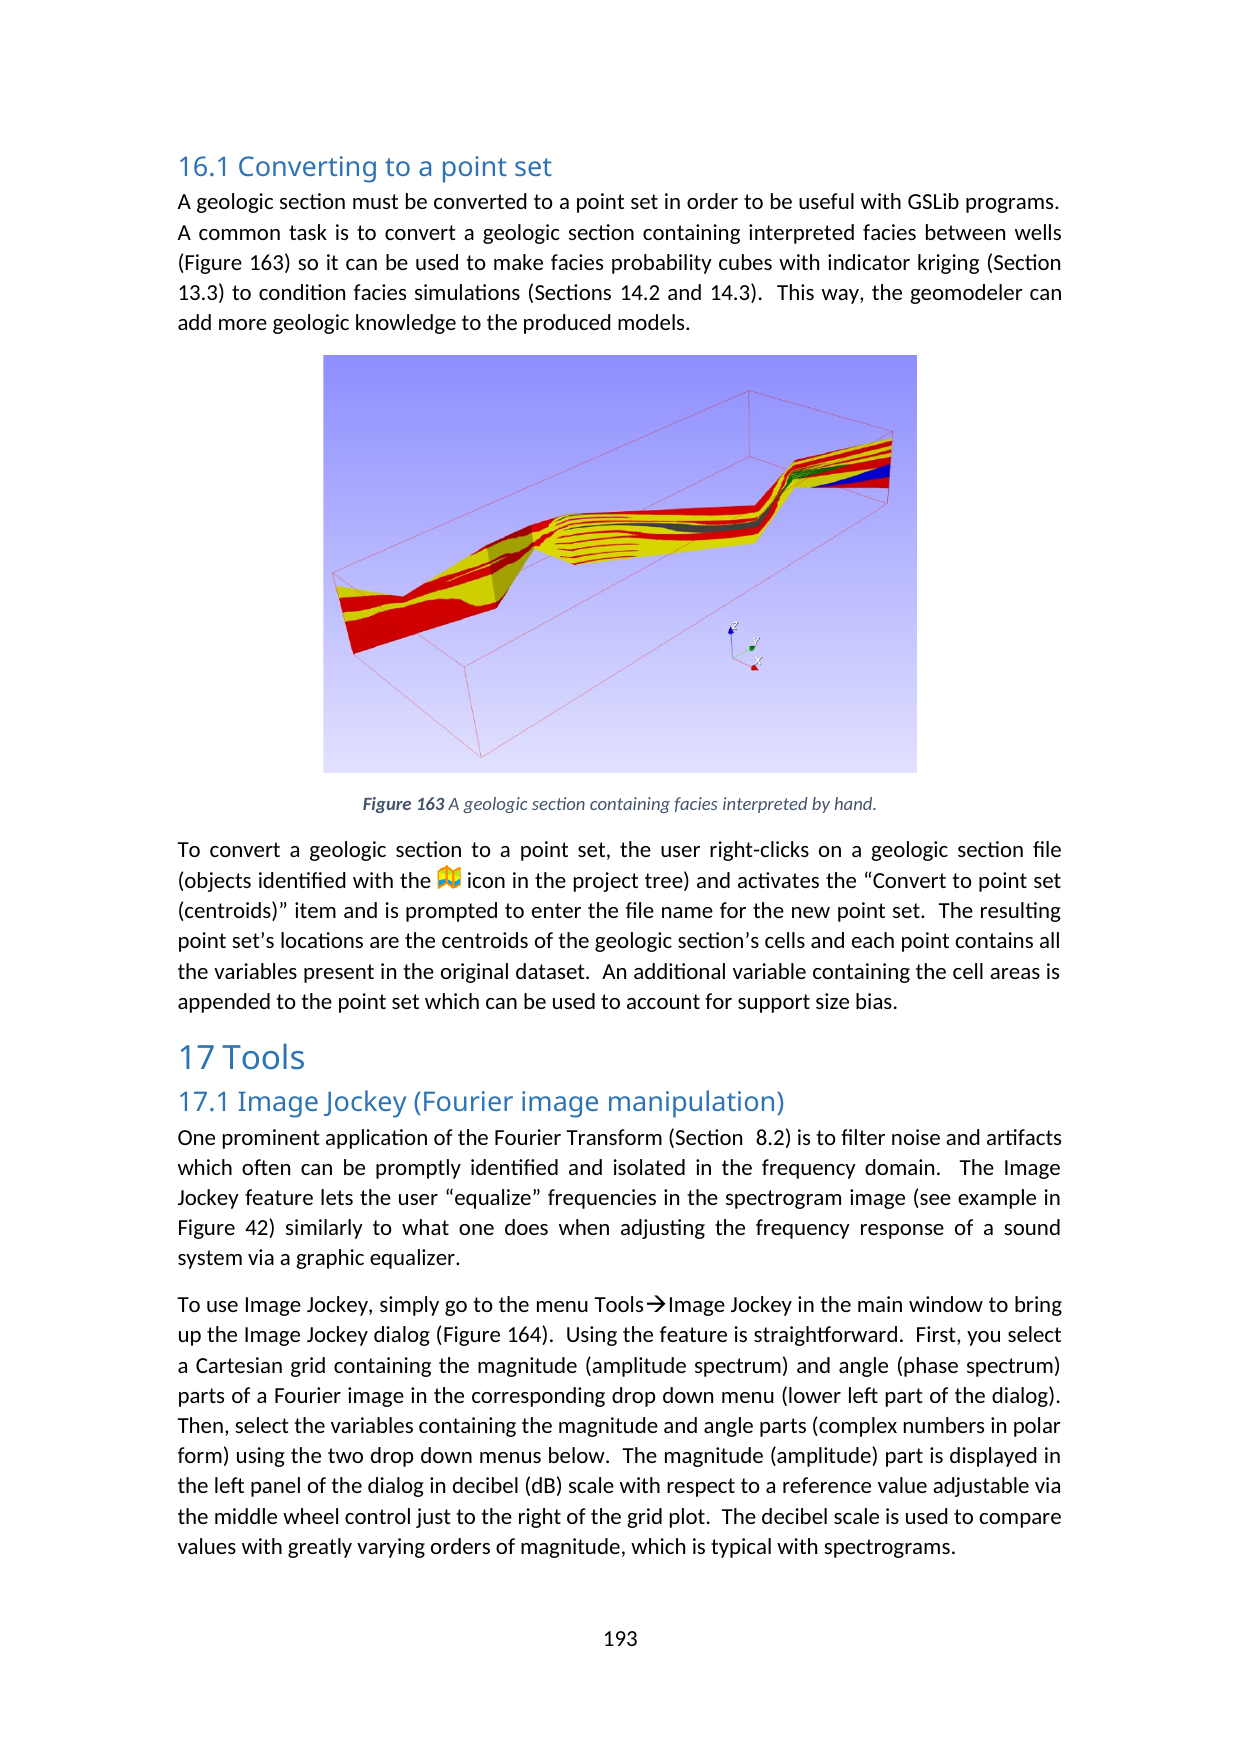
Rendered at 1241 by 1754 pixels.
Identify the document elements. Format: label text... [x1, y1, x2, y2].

subtitle Converting to a point set [177, 148, 1063, 184]
text To convert a geologic section to a point set, the user right-clicks on a geologic section file (objects identified with the icon in the project tree) and activates the “Convert to point set (centroids)” item and is prompted to enter the file name for the new point set. The resulting point set’s locations are the centroids of the geologic section’s cells and each point contains all the variables present in the original dataset. An additional variable containing the cell areas is appended to the point set which can be used to account for support size bias. [177, 835, 1063, 1015]
subtitle Tools [177, 1034, 1063, 1079]
text Figure 163 A geologic section containing facies interpreted by hand. [177, 792, 1063, 814]
text One prominent application of the Fourier Transform (Section 8.2) is to filter noise and artifacts which often can be promptly identified and isolated in the frequency domain. The Image Jockey feature lets the user “equalize” frequencies in the spectrogram image (see example in Figure 42) similarly to what one does when adjusting the frequency response of a sound system via a graphic equalizer. [177, 1123, 1063, 1272]
text A geologic section must be converted to a point set in order to be useful with GSLib programs. A common task is to convert a geologic section containing interpreted facies between wells (Figure 163) so it can be used to make facies probability cubes with indicator kriging (Section 13.3) to condition facies simulations (Sections 14.2 and 14.3). This way, the geomodeler can add more geologic knowledge to the produced models. [177, 187, 1063, 336]
picture [323, 355, 917, 773]
subtitle Image Jockey (Fourier image manipulation) [177, 1083, 1063, 1120]
text To use Image Jockey, simply go to the menu ToolsImage Jockey in the main window to bring up the Image Jockey dialog (Figure 164). Using the feature is straightforward. First, you select a Cartesian grid containing the magnitude (amplitude spectrum) and angle (phase spectrum) parts of a Fourier image in the corresponding drop down menu (lower left part of the dialog). Then, select the variables containing the magnitude and angle parts (complex numbers in polar form) using the two drop down menus below. The magnitude (amplitude) part is displayed in the left panel of the dialog in decibel (dB) scale with respect to a reference value adjustable via the middle wheel control just to the right of the grid plot. The decibel scale is used to compare values with greatly varying orders of magnitude, which is typical with spectrograms. [177, 1290, 1063, 1560]
picture [437, 865, 461, 889]
